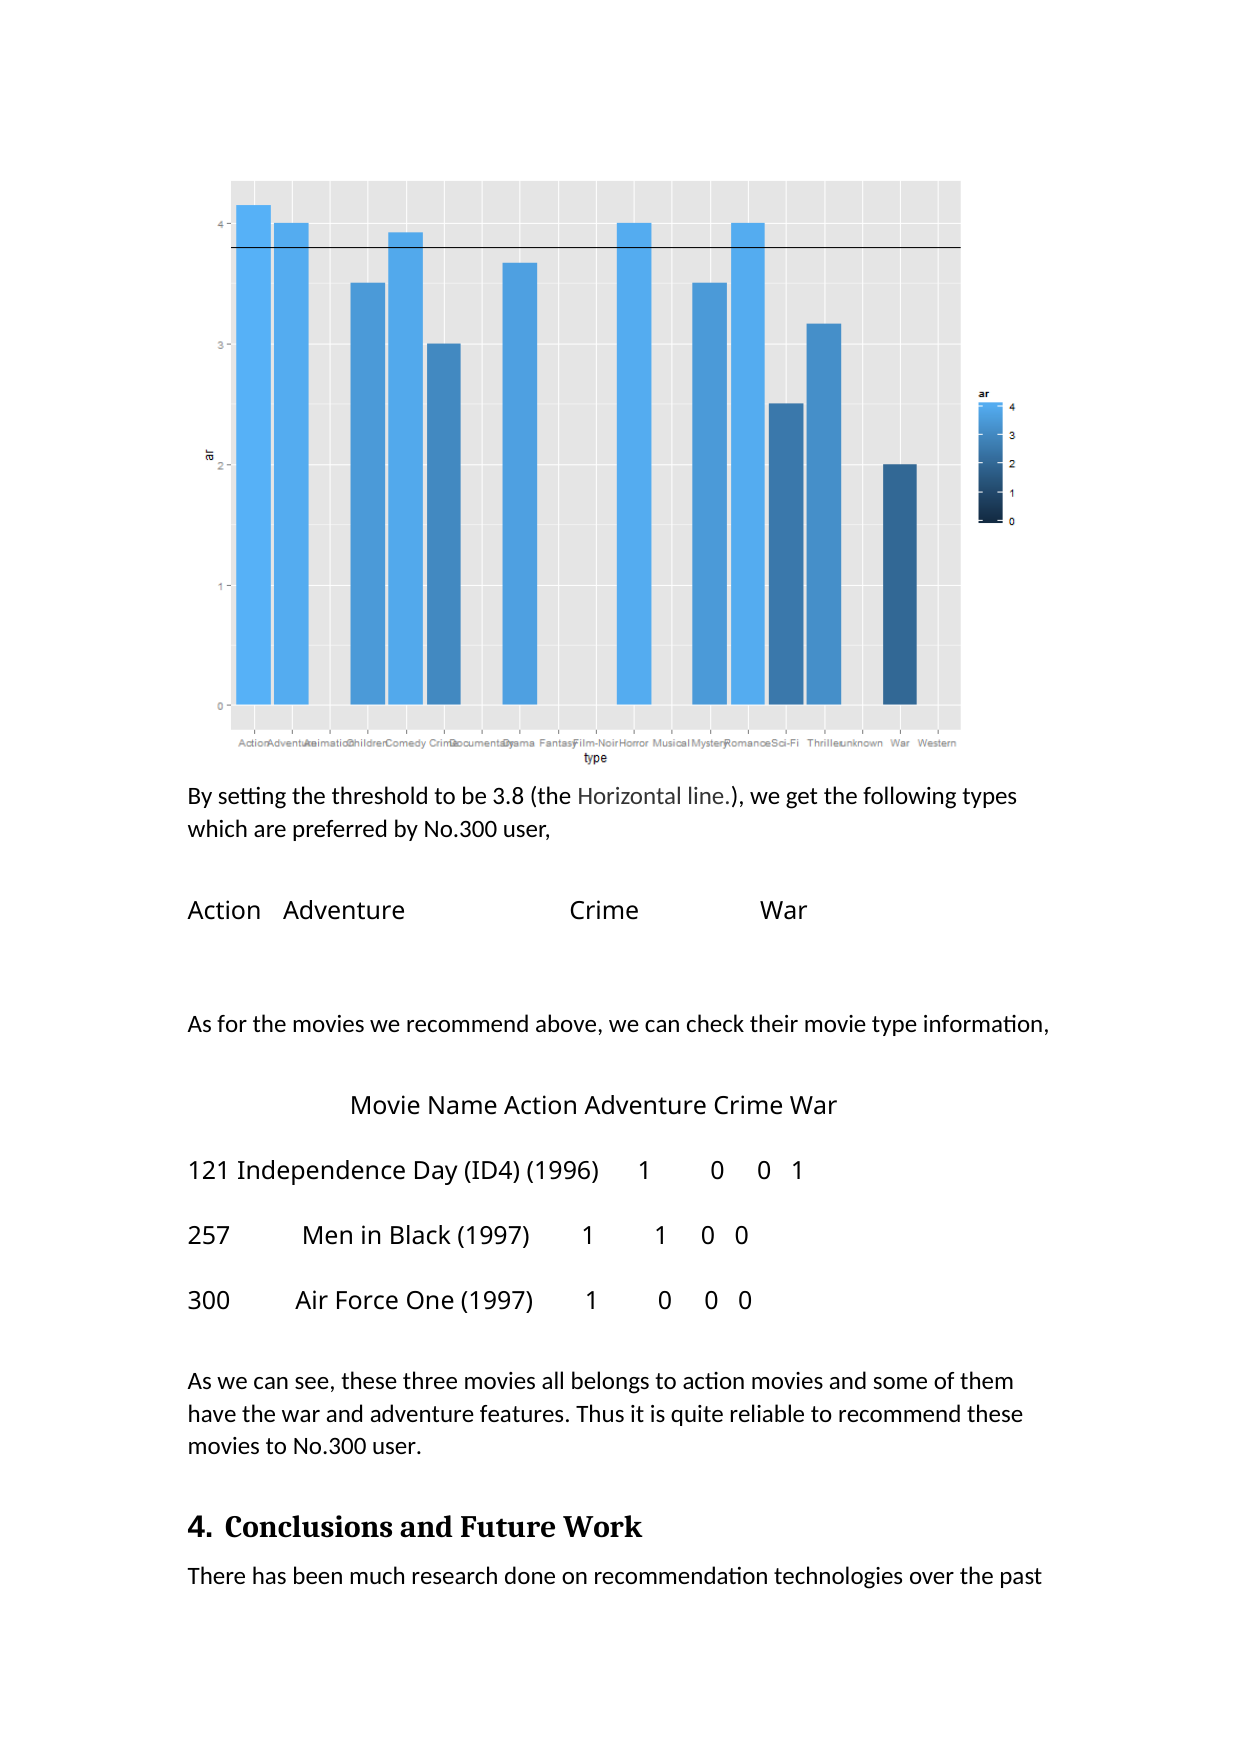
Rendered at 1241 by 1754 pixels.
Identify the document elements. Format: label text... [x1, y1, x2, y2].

text 257 Men in Black (1997) 1 1 0 0 [187, 1202, 1053, 1267]
picture [187, 162, 1053, 777]
text Movie Name Action Adventure Crime War [187, 1072, 1053, 1137]
text As we can see, these three movies all belongs to action movies and some of them have the war and adventure features. Thus it is quite reliable to recommend these movies to No.300 user. [187, 1364, 1053, 1462]
text 121 Independence Day (ID4) (1996) 1 0 0 1 [187, 1137, 1053, 1202]
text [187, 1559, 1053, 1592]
text Action Adventure Crime War [187, 877, 1053, 942]
text 300 Air Force One (1997) 1 0 0 0 [187, 1267, 1053, 1332]
list Conclusions and Future Work [187, 1494, 1053, 1559]
subtitle By setting the threshold to be 3.8 (the Horizontal line.), we get the following types which are preferred by No.300 user, [187, 779, 1053, 844]
text As for the movies we recommend above, we can check their movie type information, [187, 1007, 1053, 1039]
